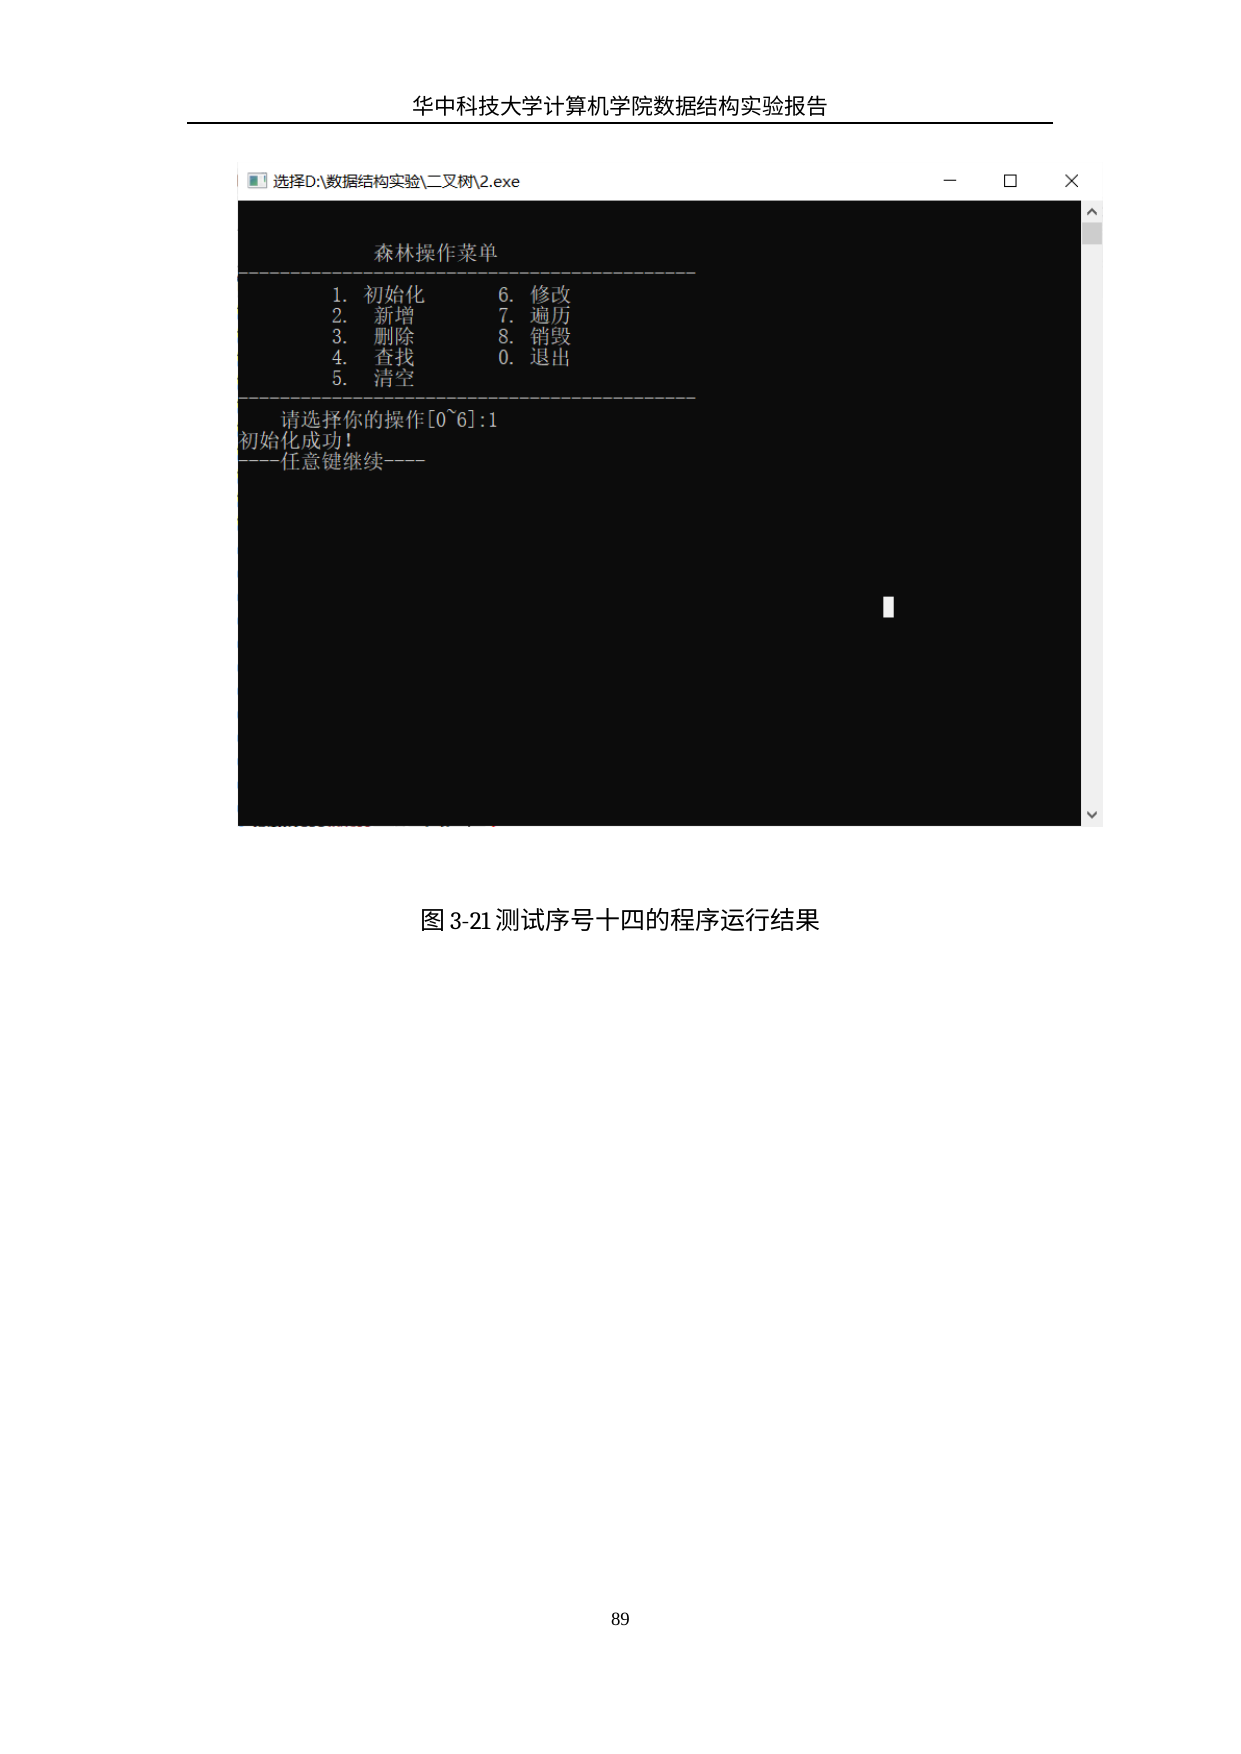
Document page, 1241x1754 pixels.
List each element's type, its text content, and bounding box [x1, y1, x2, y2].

picture [237, 162, 1103, 827]
text 图3-21测试序号十四的程序运行结果 [187, 886, 1053, 951]
